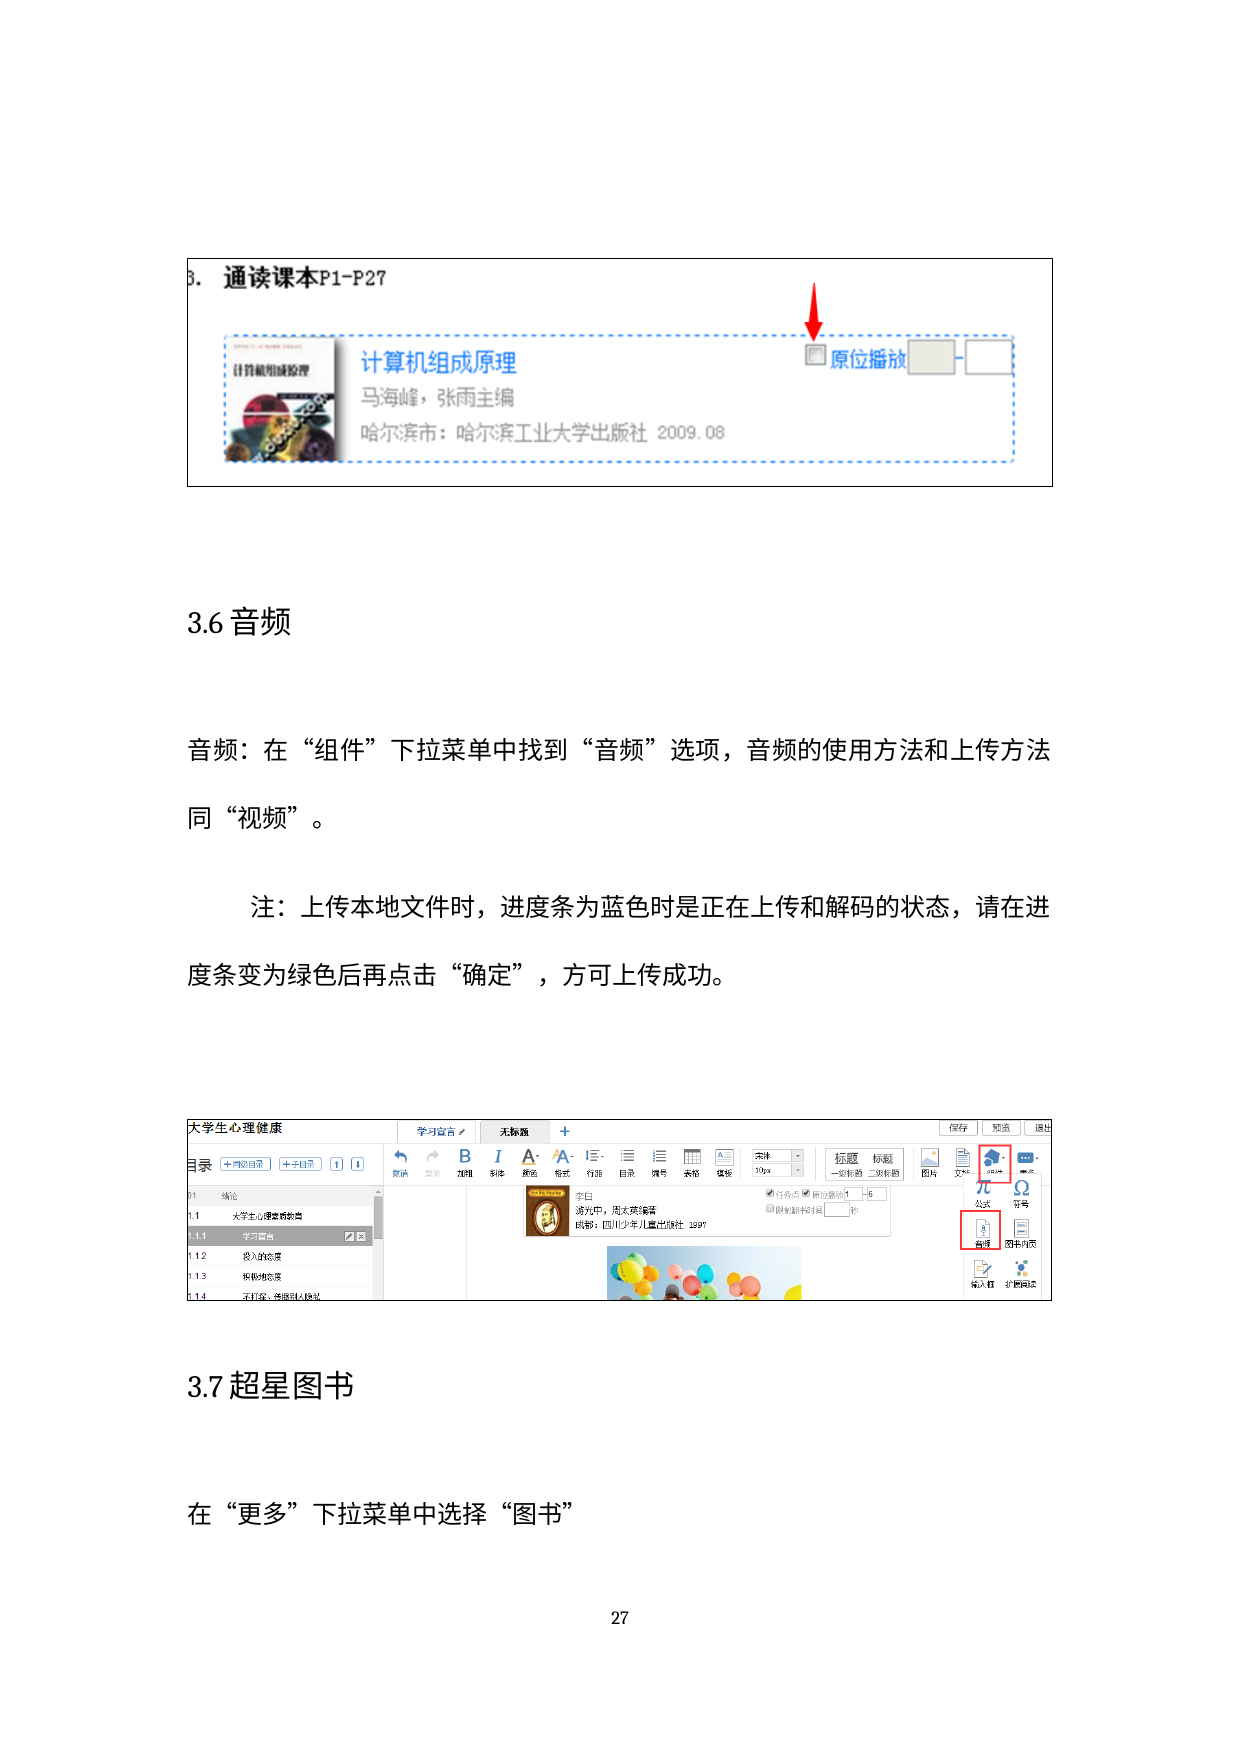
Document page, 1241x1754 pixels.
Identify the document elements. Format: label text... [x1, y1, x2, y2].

subtitle 3.6音频 [187, 586, 1053, 654]
picture [188, 1120, 1051, 1300]
picture [188, 259, 1052, 486]
text 在“更多”下拉菜单中选择“图书” [187, 1478, 1053, 1546]
text 注：上传本地文件时，进度条为蓝色时是正在上传和解码的状态，请在进度条变为绿色后再点击“确定”，方可上传成功。 [187, 872, 1053, 1008]
text 音频：在“组件”下拉菜单中找到“音频”选项，音频的使用方法和上传方法同“视频”。 [187, 714, 1053, 850]
subtitle 3.7超星图书 [187, 1350, 1053, 1418]
